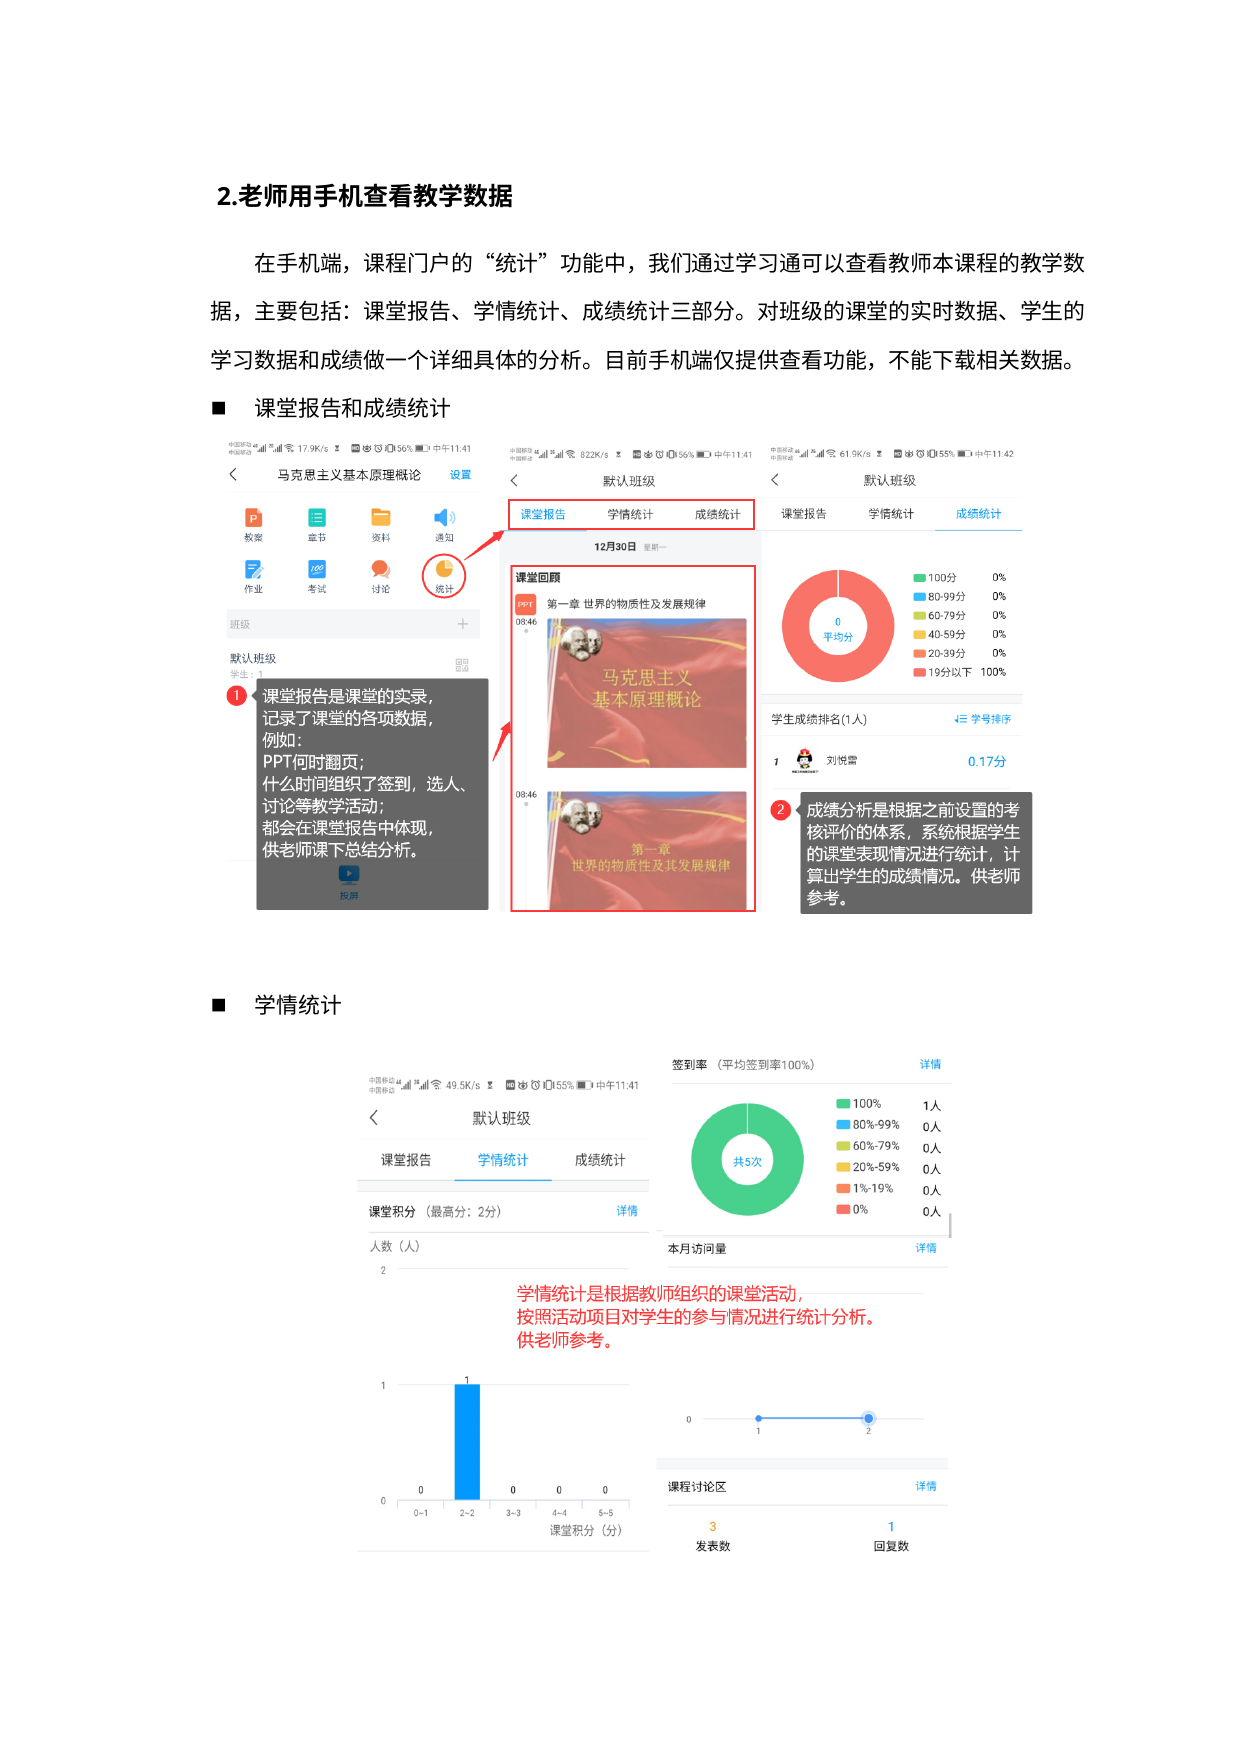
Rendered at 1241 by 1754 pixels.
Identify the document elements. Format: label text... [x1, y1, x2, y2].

picture [351, 1035, 952, 1563]
text 2.老师用手机查看教学数据 [167, 162, 1093, 227]
list 课堂报告和成绩统计 [167, 391, 1093, 423]
text 在手机端，课程门户的“统计”功能中，我们通过学习通可以查看教师本课程的教学数据，主要包括：课堂报告、学情统计、成绩统计三部分。对班级的课堂的实时数据、学生的学习数据和成绩做一个详细具体的分析。目前手机端仅提供查看功能，不能下载相关数据。 [210, 245, 1093, 375]
list 学情统计 [167, 987, 1093, 1020]
picture [226, 439, 1033, 916]
